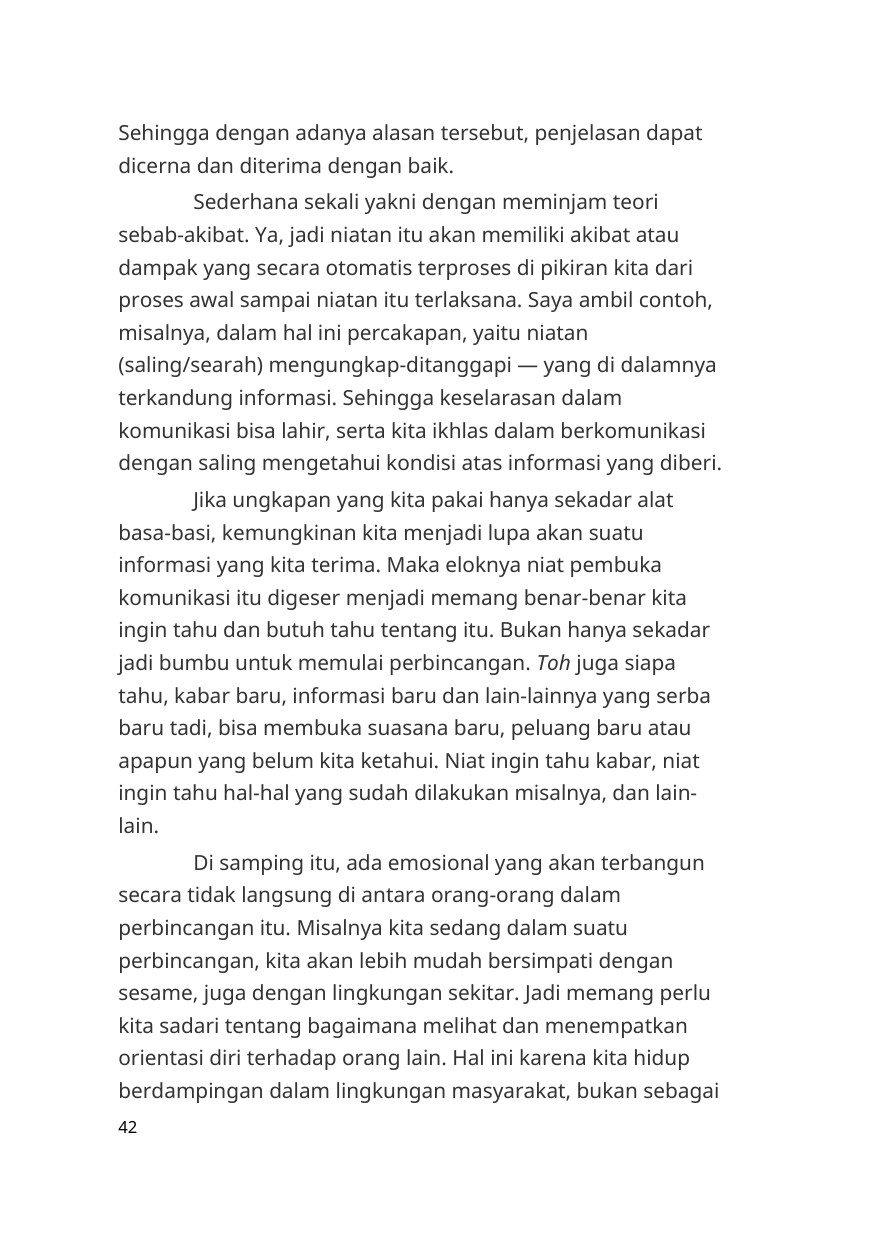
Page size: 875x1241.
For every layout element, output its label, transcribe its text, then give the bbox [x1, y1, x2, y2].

text Sederhana sekali yakni dengan meminjam teori sebab-akibat. Ya, jadi niatan itu akan memiliki akibat atau dampak yang secara otomatis terproses di pikiran kita dari proses awal sampai niatan itu terlaksana. Saya ambil contoh, misalnya, dalam hal ini percakapan, yaitu niatan (saling/searah) mengungkap-ditanggapi — yang di dalamnya terkandung informasi. Sehingga keselarasan dalam komunikasi bisa lahir, serta kita ikhlas dalam berkomunikasi dengan saling mengetahui kondisi atas informasi yang diberi. [118, 187, 726, 477]
text Jika ungkapan yang kita pakai hanya sekadar alat basa-basi, kemungkinan kita menjadi lupa akan suatu informasi yang kita terima. Maka eloknya niat pembuka komunikasi itu digeser menjadi memang benar-benar kita ingin tahu dan butuh tahu tentang itu. Bukan hanya sekadar jadi bumbu untuk memulai perbincangan. Toh juga siapa tahu, kabar baru, informasi baru dan lain-lainnya yang serba baru tadi, bisa membuka suasana baru, peluang baru atau apapun yang belum kita ketahui. Niat ingin tahu kabar, niat ingin tahu hal-hal yang sudah dilakukan misalnya, dan lain-lain. [118, 485, 726, 839]
